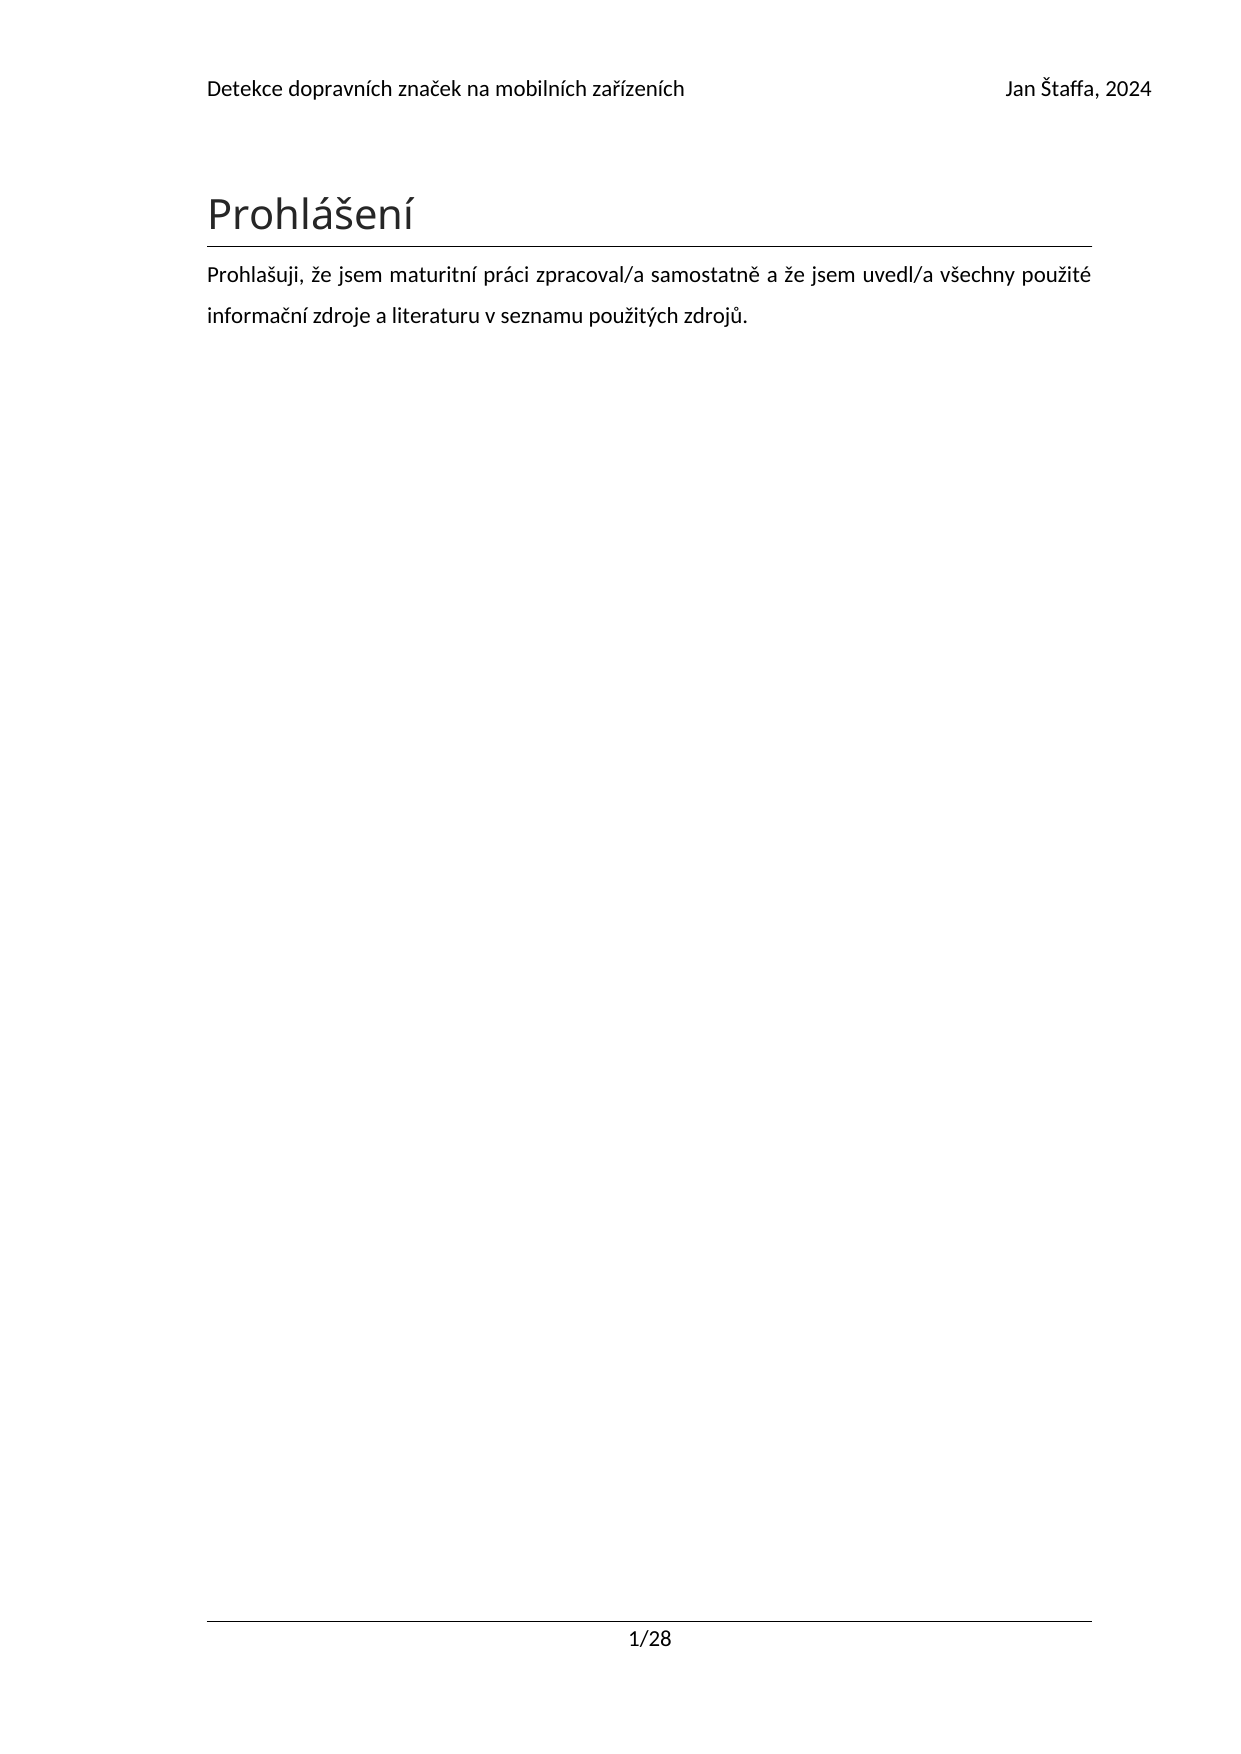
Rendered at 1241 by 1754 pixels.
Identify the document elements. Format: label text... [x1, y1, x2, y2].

subtitle Prohlášení [207, 185, 1092, 246]
text Prohlašuji, že jsem maturitní práci zpracoval/a samostatně a že jsem uvedl/a všechny použité informační zdroje a literaturu v seznamu použitých zdrojů. [207, 260, 1092, 330]
